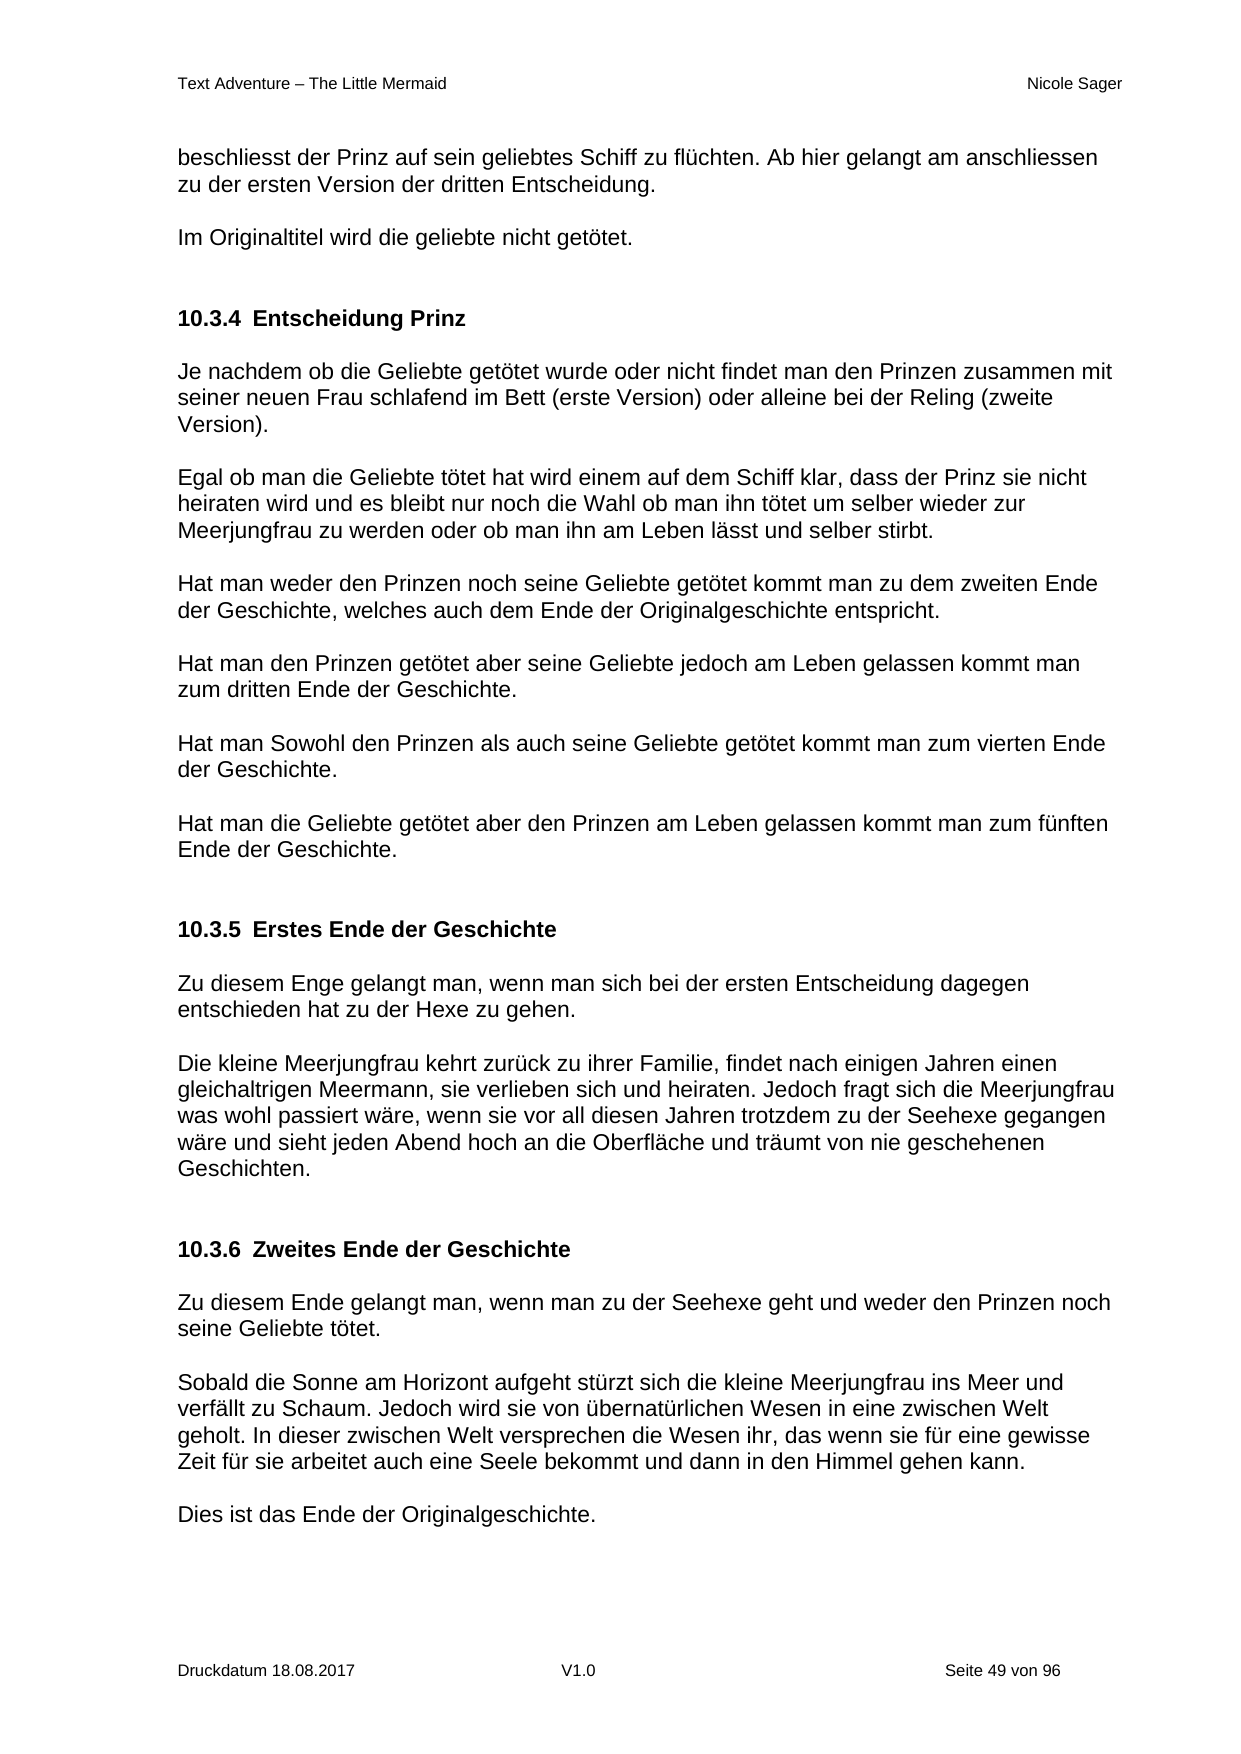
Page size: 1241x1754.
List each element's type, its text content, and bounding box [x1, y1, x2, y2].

text Hat man weder den Prinzen noch seine Geliebte getötet kommt man zu dem zweiten Ende der Geschichte, welches auch dem Ende der Originalgeschichte entspricht. [177, 570, 1122, 623]
text Hat man die Geliebte getötet aber den Prinzen am Leben gelassen kommt man zum fünften Ende der Geschichte. [177, 809, 1122, 862]
text Dies ist das Ende der Originalgeschichte. [177, 1501, 1122, 1528]
text Hat man Sowohl den Prinzen als auch seine Geliebte getötet kommt man zum vierten Ende der Geschichte. [177, 730, 1122, 782]
text Zu diesem Ende gelangt man, wenn man zu der Seehexe geht und weder den Prinzen noch seine Geliebte tötet. [177, 1289, 1122, 1342]
subtitle Zweites Ende der Geschichte [177, 1236, 1122, 1262]
text Sobald die Sonne am Horizont aufgeht stürzt sich die kleine Meerjungfrau ins Meer und verfällt zu Schaum. Jedoch wird sie von übernatürlichen Wesen in eine zwischen Welt geholt. In dieser zwischen Welt versprechen die Wesen ihr, das wenn sie für eine gewisse Zeit für sie arbeitet auch eine Seele bekommt und dann in den Himmel gehen kann. [177, 1369, 1122, 1474]
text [177, 144, 1122, 197]
subtitle Erstes Ende der Geschichte [177, 916, 1122, 943]
text Die kleine Meerjungfrau kehrt zurück zu ihrer Familie, findet nach einigen Jahren einen gleichaltrigen Meermann, sie verlieben sich und heiraten. Jedoch fragt sich die Meerjungfrau was wohl passiert wäre, wenn sie vor all diesen Jahren trotzdem zu der Seehexe gegangen wäre und sieht jeden Abend hoch an die Oberfläche und träumt von nie geschehenen Geschichten. [177, 1050, 1122, 1181]
text Je nachdem ob die Geliebte getötet wurde oder nicht findet man den Prinzen zusammen mit seiner neuen Frau schlafend im Bett (erste Version) oder alleine bei der Reling (zweite Version). [177, 358, 1122, 437]
text Hat man den Prinzen getötet aber seine Geliebte jedoch am Leben gelassen kommt man zum dritten Ende der Geschichte. [177, 650, 1122, 703]
text Im Originaltitel wird die geliebte nicht getötet. [177, 224, 1122, 250]
subtitle Entscheidung Prinz [177, 304, 1122, 331]
text Egal ob man die Geliebte tötet hat wird einem auf dem Schiff klar, dass der Prinz sie nicht heiraten wird und es bleibt nur noch die Wahl ob man ihn tötet um selber wieder zur Meerjungfrau zu werden oder ob man ihn am Leben lässt und selber stirbt. [177, 464, 1122, 543]
text Zu diesem Enge gelangt man, wenn man sich bei der ersten Entscheidung dagegen entschieden hat zu der Hexe zu gehen. [177, 970, 1122, 1023]
